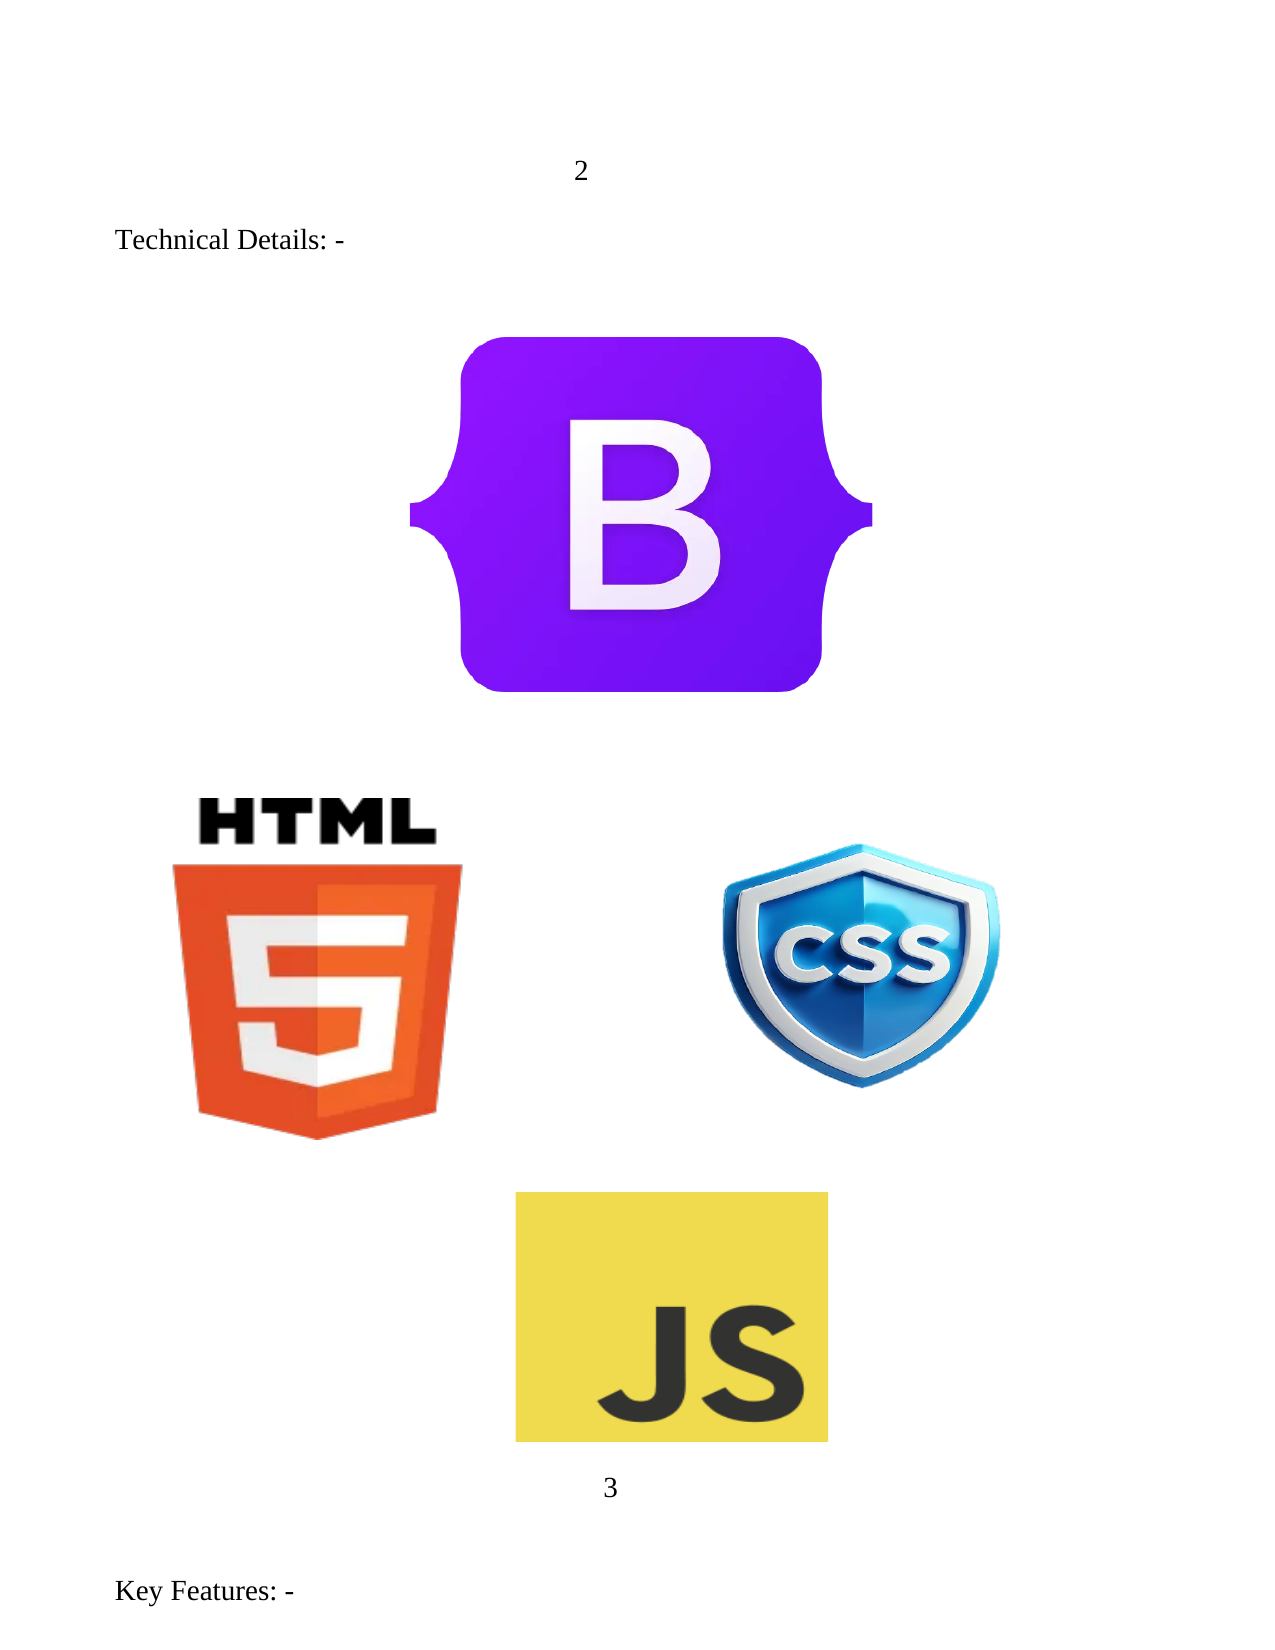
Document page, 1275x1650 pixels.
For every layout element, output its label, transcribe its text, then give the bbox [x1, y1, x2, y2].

text Key Features: - [114, 1573, 1150, 1606]
picture [114, 798, 522, 1140]
text 2 [114, 153, 1150, 187]
text Technical Details: - [114, 222, 1150, 255]
text 3 [114, 1470, 1150, 1503]
picture [409, 337, 873, 692]
picture [624, 797, 1092, 1140]
picture [515, 1192, 829, 1442]
